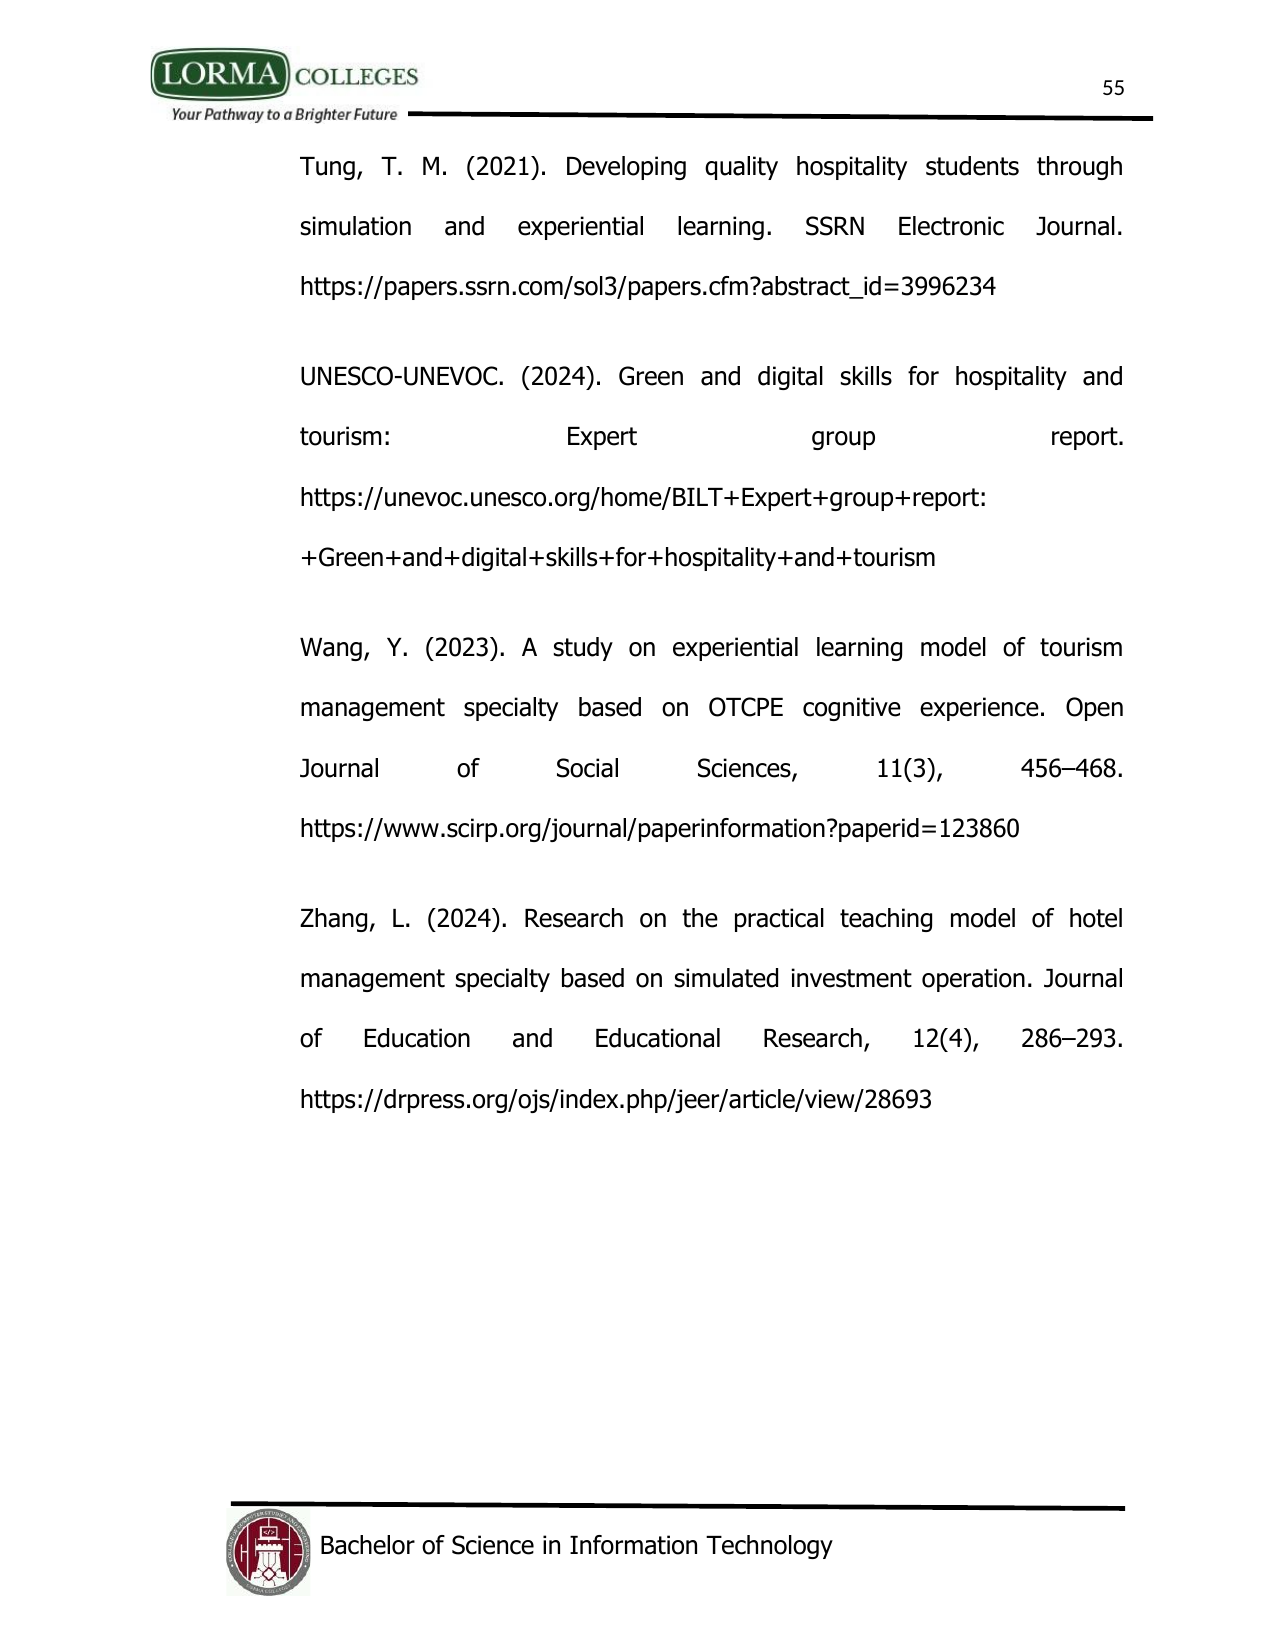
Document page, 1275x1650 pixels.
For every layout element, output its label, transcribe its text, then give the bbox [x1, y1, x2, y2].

text UNESCO-UNEVOC. (2024). Green and digital skills for hospitality and tourism: Expert group report. https://unevoc.unesco.org/home/BILT+Expert+group+report:+Green+and+digital+skills+for+hospitality+and+tourism [300, 360, 1125, 572]
text Tung, T. M. (2021). Developing quality hospitality students through simulation and experiential learning. SSRN Electronic Journal. https://papers.ssrn.com/sol3/papers.cfm?abstract_id=3996234 [300, 150, 1125, 301]
picture [226, 1508, 311, 1596]
text Zhang, L. (2024). Research on the practical teaching model of hotel management specialty based on simulated investment operation. Journal of Education and Educational Research, 12(4), 286–293. https://drpress.org/ojs/index.php/jeer/article/view/28693 [300, 902, 1125, 1113]
text Wang, Y. (2023). A study on experiential learning model of tourism management specialty based on OTCPE cognitive experience. Open Journal of Social Sciences, 11(3), 456–468. https://www.scirp.org/journal/paperinformation?paperid=123860 [300, 631, 1125, 843]
picture [150, 46, 462, 124]
